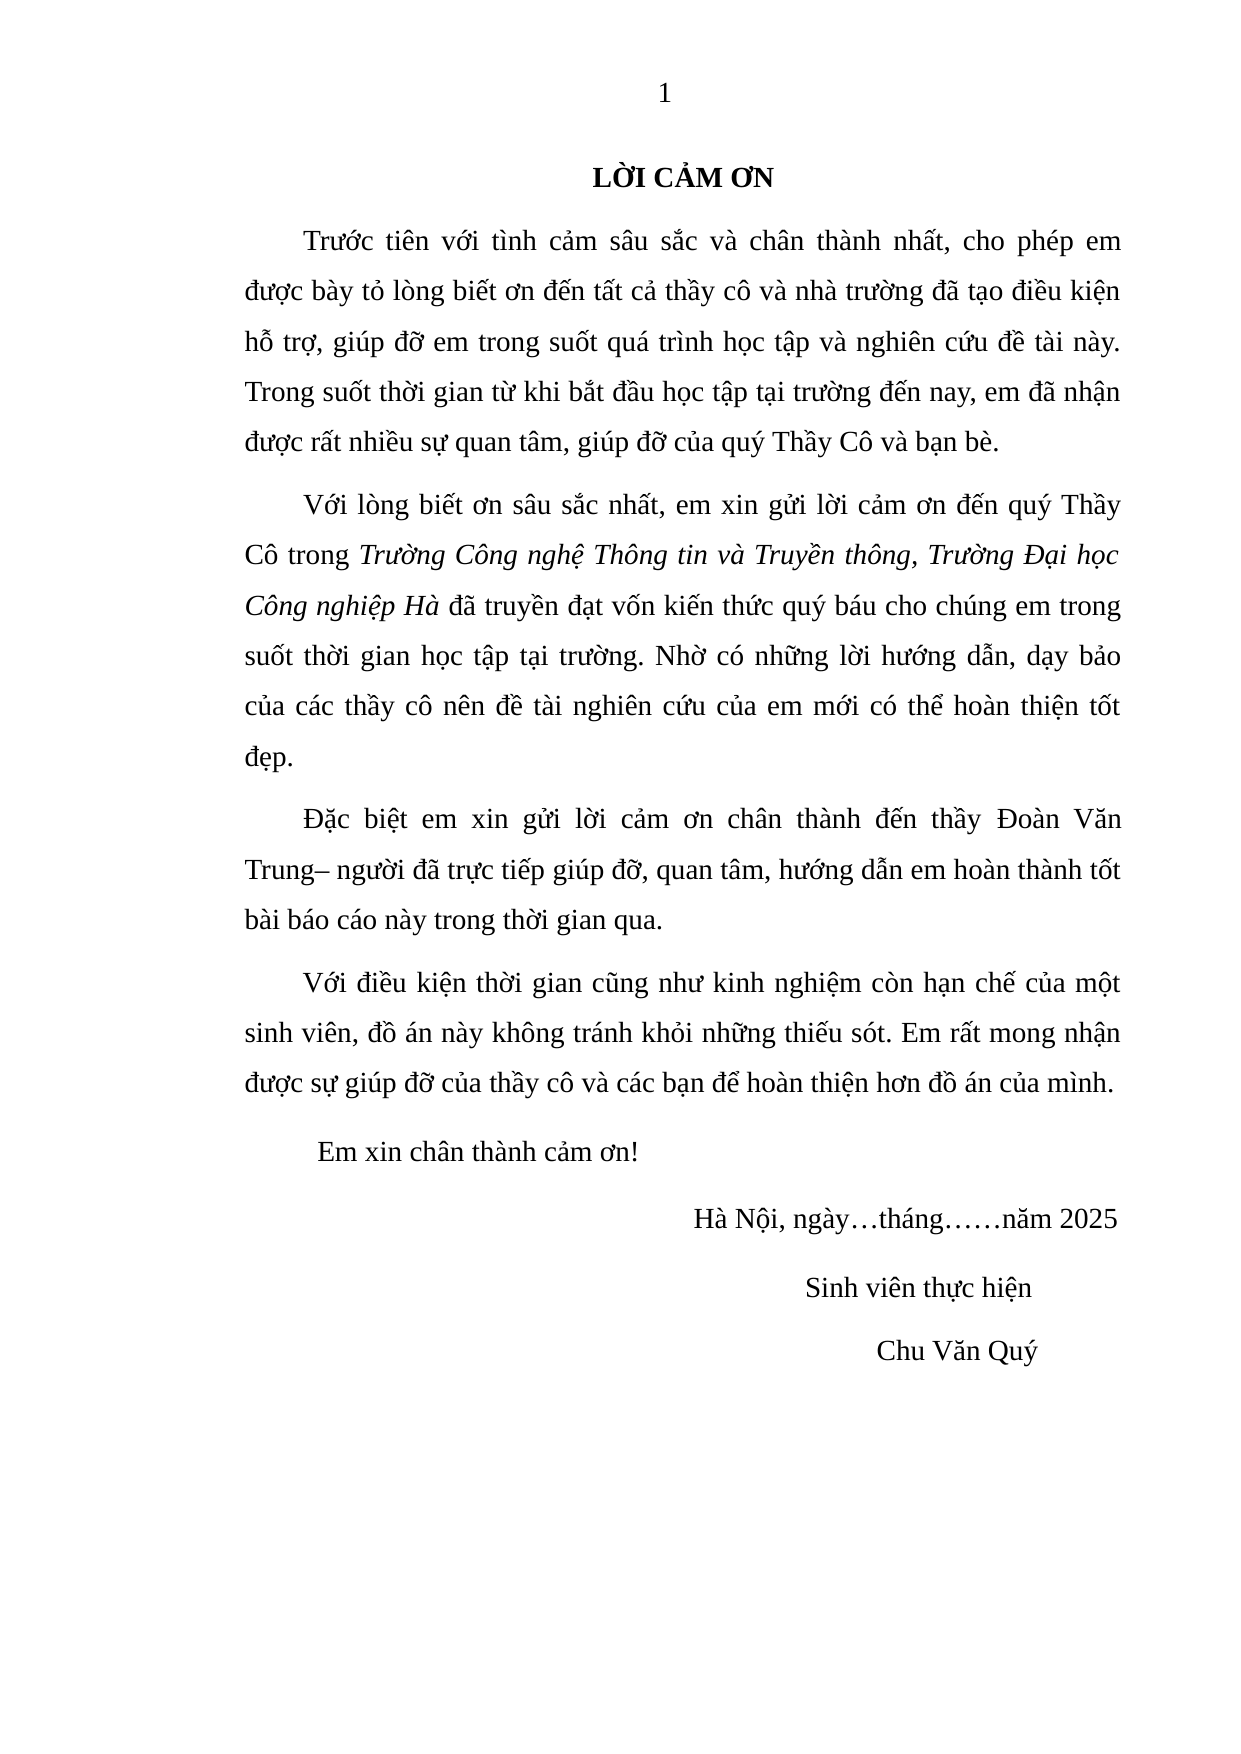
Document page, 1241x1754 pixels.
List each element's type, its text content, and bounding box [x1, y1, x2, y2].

text Trước tiên với tình cảm sâu sắc và chân thành nhất, cho phép em được bày tỏ lòng biết ơn đến tất cả thầy cô và nhà trường đã tạo điều kiện hỗ trợ, giúp đỡ em trong suốt quá trình học tập và nghiên cứu đề tài này. Trong suốt thời gian từ khi bắt đầu học tập tại trường đến nay, em đã nhận được rất nhiều sự quan tâm, giúp đỡ của quý Thầy Cô và bạn bè. [244, 223, 1122, 458]
text Hà Nội, ngày…tháng……năm 2025 [207, 1202, 1122, 1235]
text Sinh viên thực hiện [207, 1271, 1122, 1304]
text Với điều kiện thời gian cũng như kinh nghiệm còn hạn chế của một sinh viên, đồ án này không tránh khỏi những thiếu sót. Em rất mong nhận được sự giúp đỡ của thầy cô và các bạn để hoàn thiện hơn đồ án của mình. [244, 965, 1122, 1099]
text Em xin chân thành cảm ơn! [244, 1134, 1122, 1168]
subtitle LỜI CẢM ƠN [244, 160, 1122, 194]
text Chu Văn Quý [244, 1333, 1122, 1367]
text Với lòng biết ơn sâu sắc nhất, em xin gửi lời cảm ơn đến quý Thầy Cô trong Trường Công nghệ Thông tin và Truyền thông, Trường Đại học Công nghiệp Hà đã truyền đạt vốn kiến thức quý báu cho chúng em trong suốt thời gian học tập tại trường. Nhờ có những lời hướng dẫn, dạy bảo của các thầy cô nên đề tài nghiên cứu của em mới có thể hoàn thiện tốt đẹp. [244, 487, 1122, 772]
text Đặc biệt em xin gửi lời cảm ơn chân thành đến thầy Đoàn Văn Trung– người đã trực tiếp giúp đỡ, quan tâm, hướng dẫn em hoàn thành tốt bài báo cáo này trong thời gian qua. [244, 801, 1122, 936]
